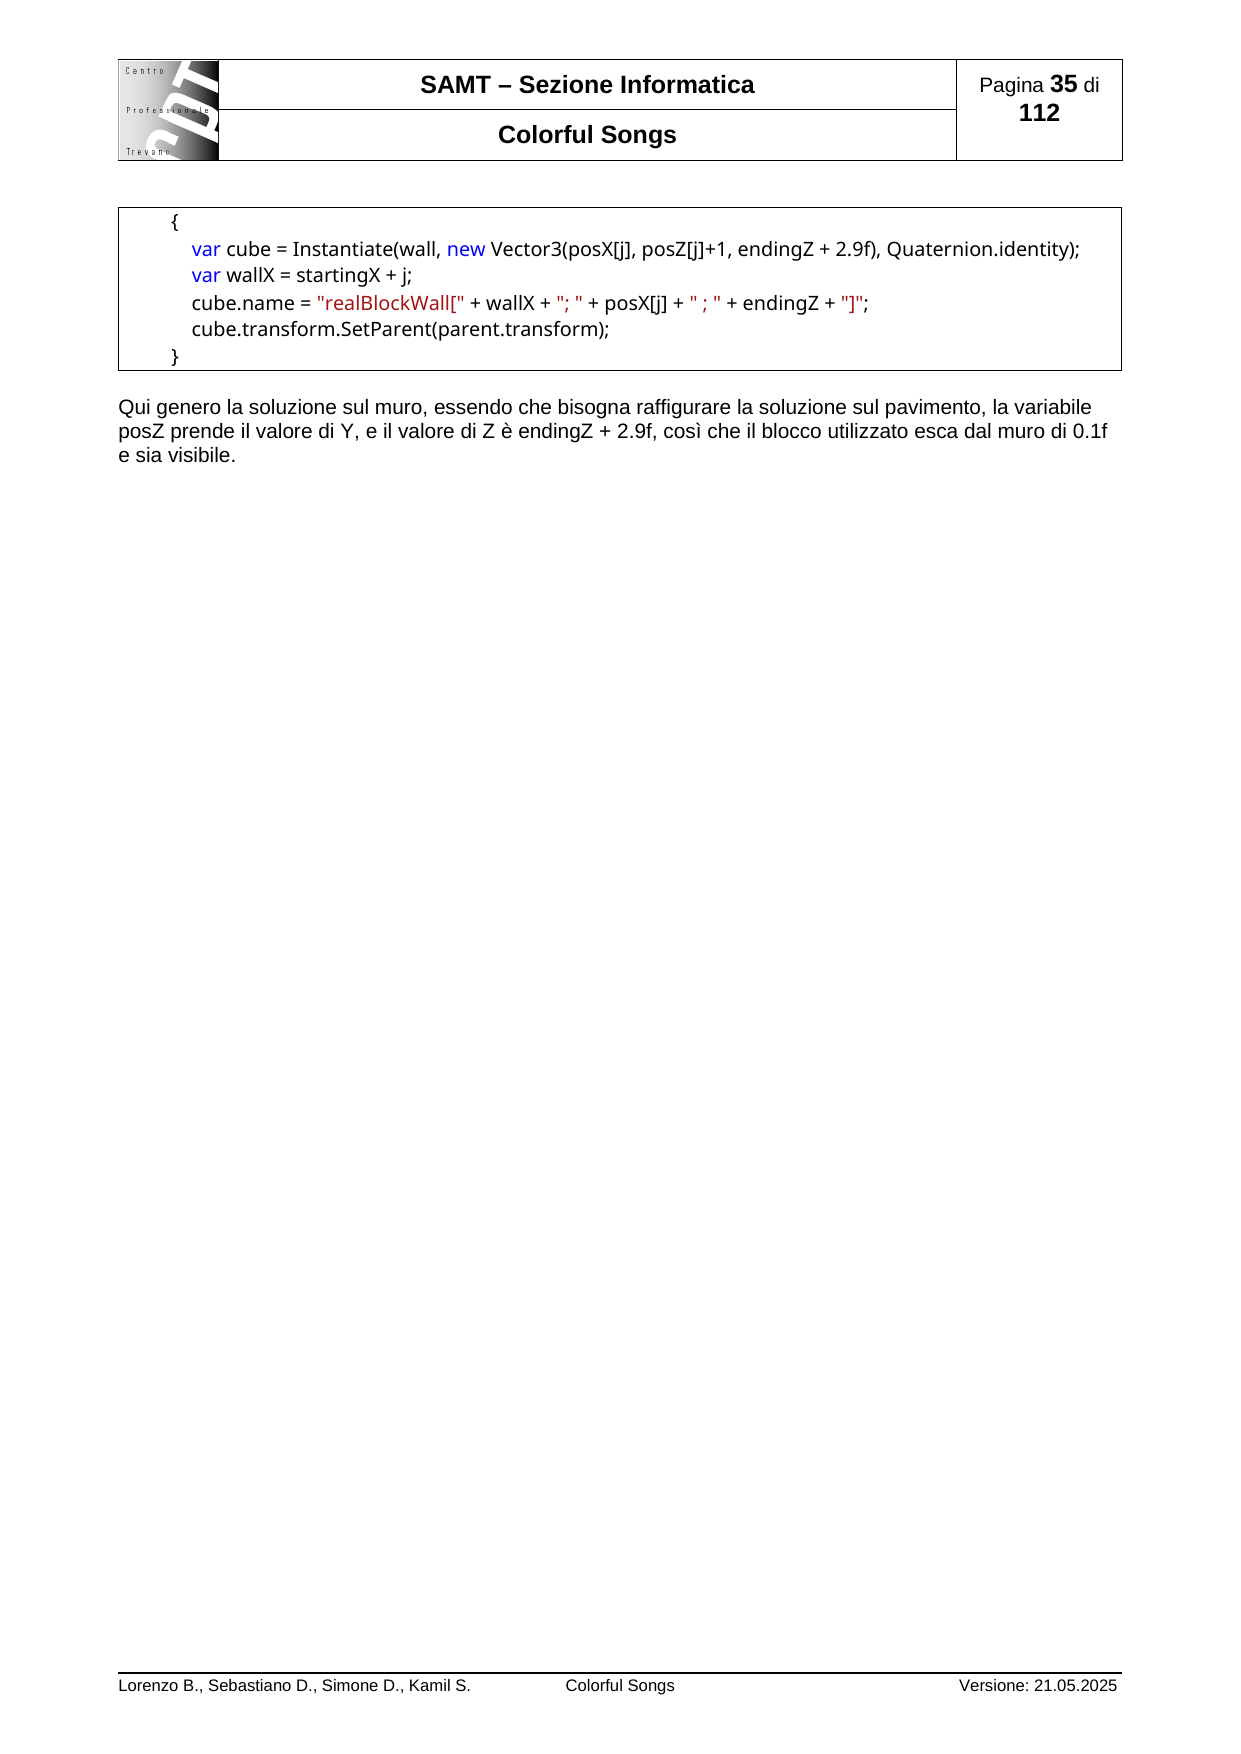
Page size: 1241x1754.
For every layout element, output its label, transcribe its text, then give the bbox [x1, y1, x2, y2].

text Qui genero la soluzione sul muro, essendo che bisogna raffigurare la soluzione sul pavimento, la variabile posZ prende il valore di Y, e il valore di Z è endingZ + 2.9f, così che il blocco utilizzato esca dal muro di 0.1f e sia visibile. [118, 395, 1122, 467]
picture [118, 60, 219, 160]
